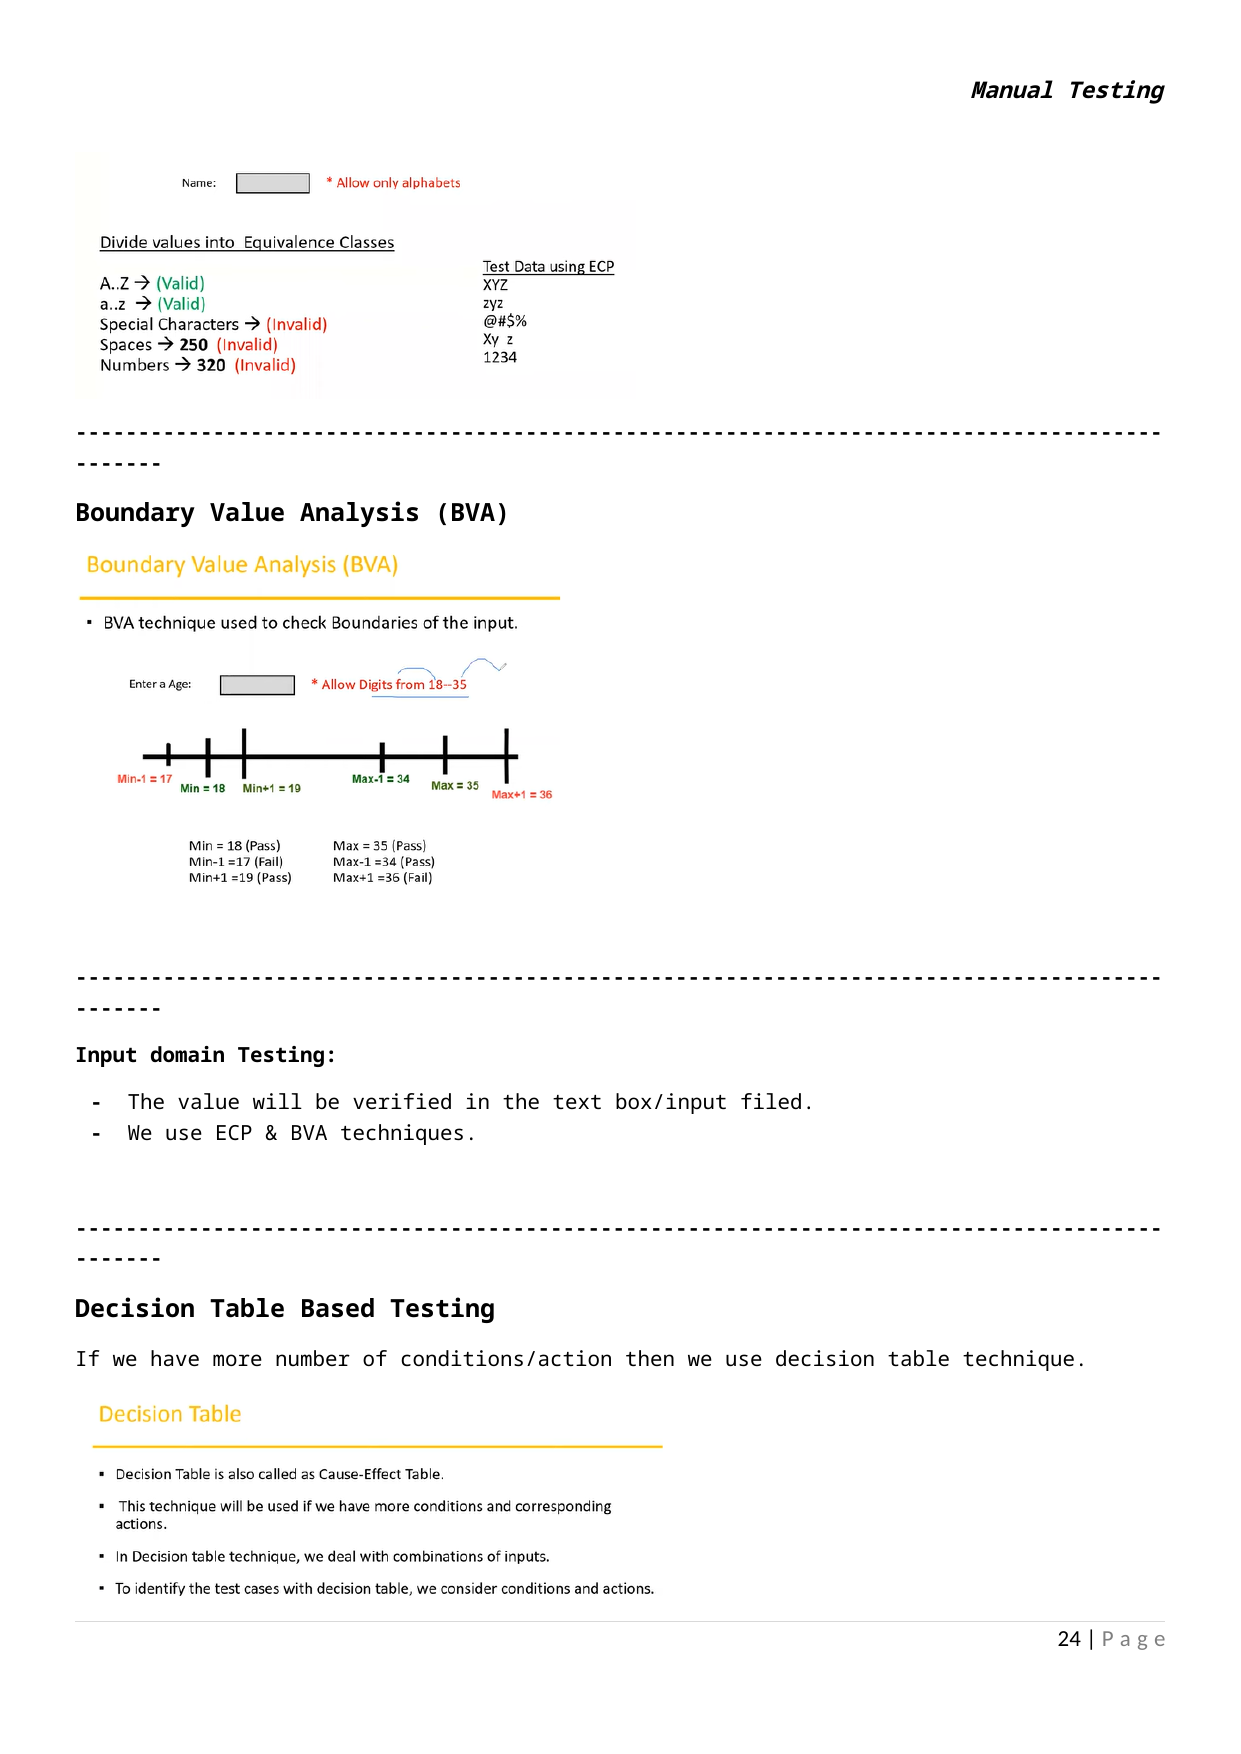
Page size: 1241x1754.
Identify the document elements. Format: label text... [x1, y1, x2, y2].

text If we have more number of conditions/action then we use decision table technique. [75, 1344, 1165, 1372]
picture [75, 548, 561, 896]
text Decision Table Based Testing [75, 1291, 1165, 1324]
picture [75, 1391, 663, 1607]
picture [75, 152, 637, 399]
text ---------------------------------------------------------------------------------------------- [75, 962, 1165, 1021]
list We use ECP & BVA techniques. [90, 1118, 1165, 1146]
text ---------------------------------------------------------------------------------------------- [75, 417, 1165, 476]
list The value will be verified in the text box/input filed. [90, 1087, 1165, 1116]
text Input domain Testing: [75, 1040, 1165, 1068]
text ---------------------------------------------------------------------------------------------- [75, 1213, 1165, 1272]
text Boundary Value Analysis (BVA) [75, 495, 1165, 529]
